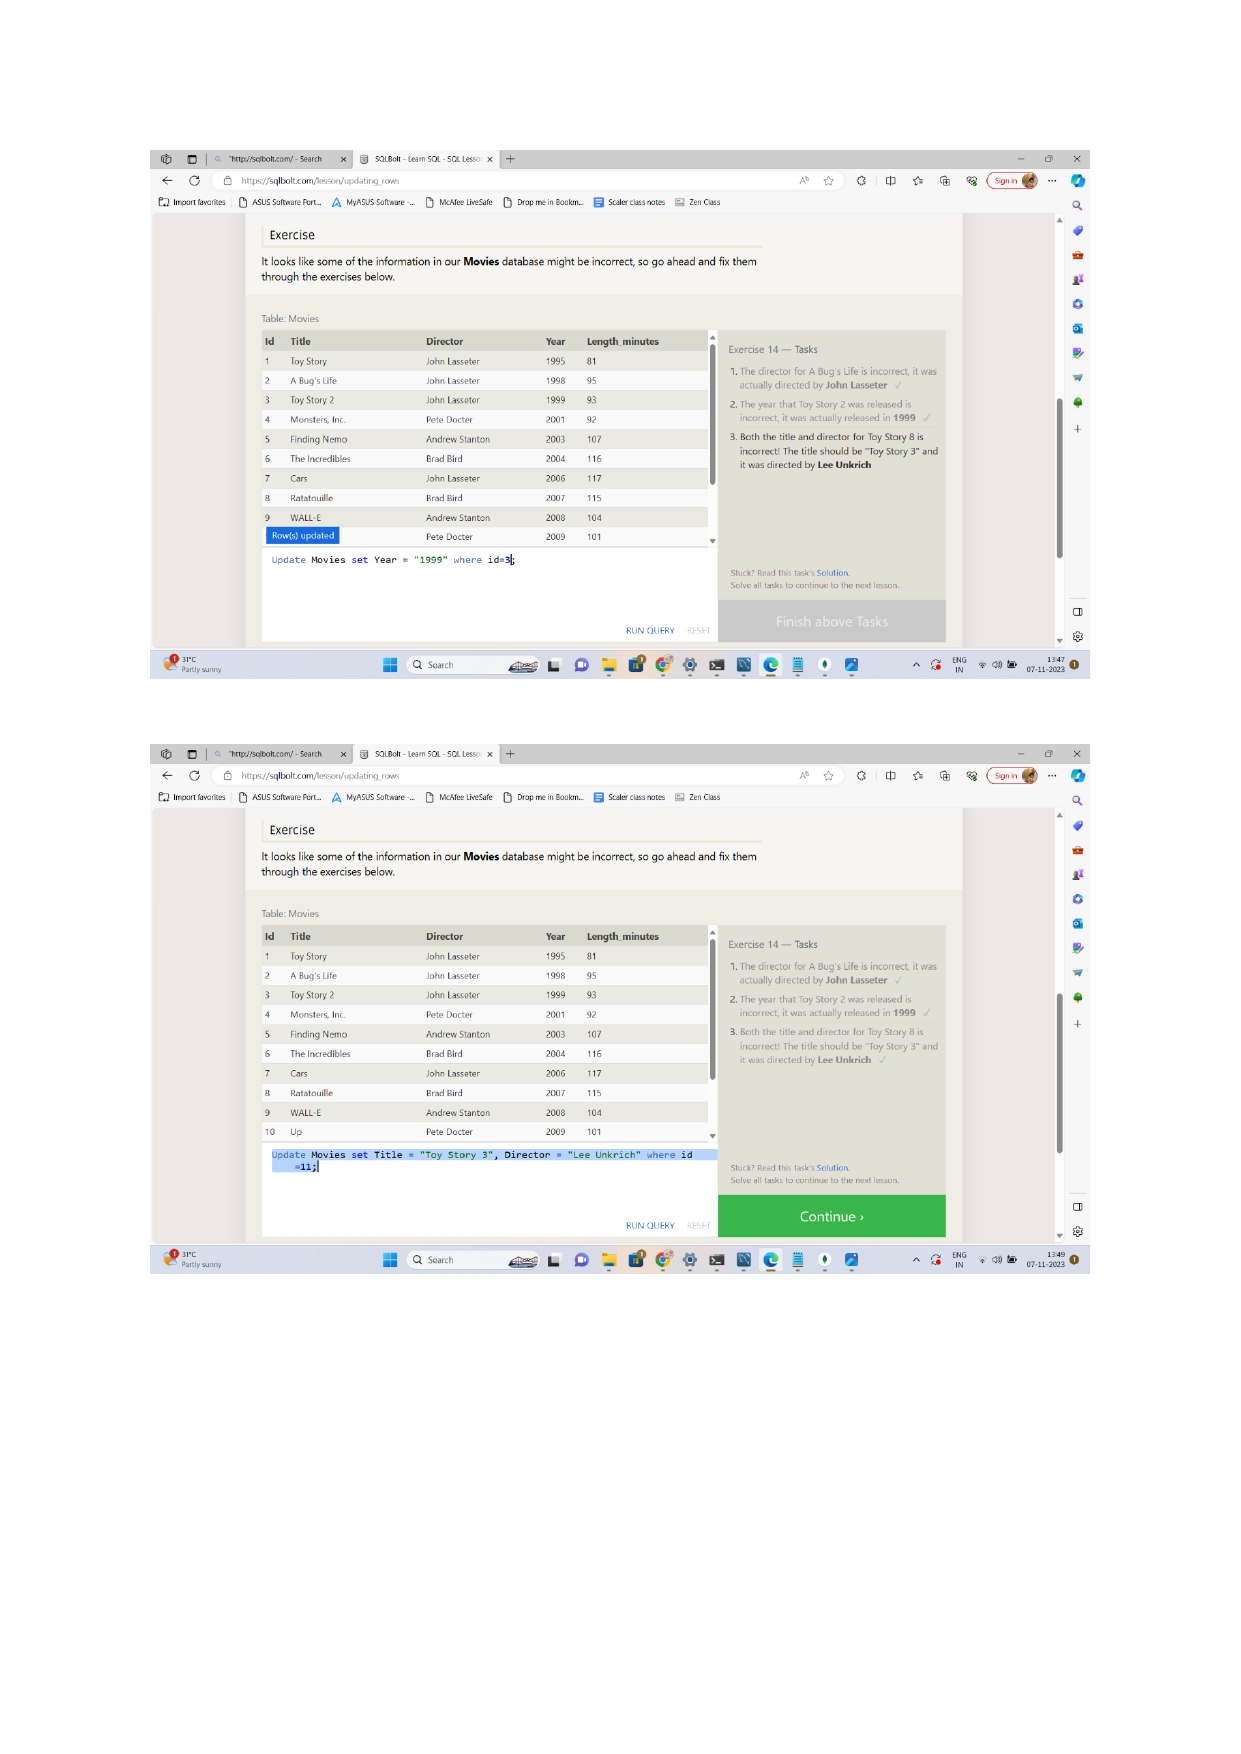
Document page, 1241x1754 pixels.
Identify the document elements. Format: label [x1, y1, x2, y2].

picture [150, 744, 1091, 1274]
picture [150, 150, 1091, 679]
